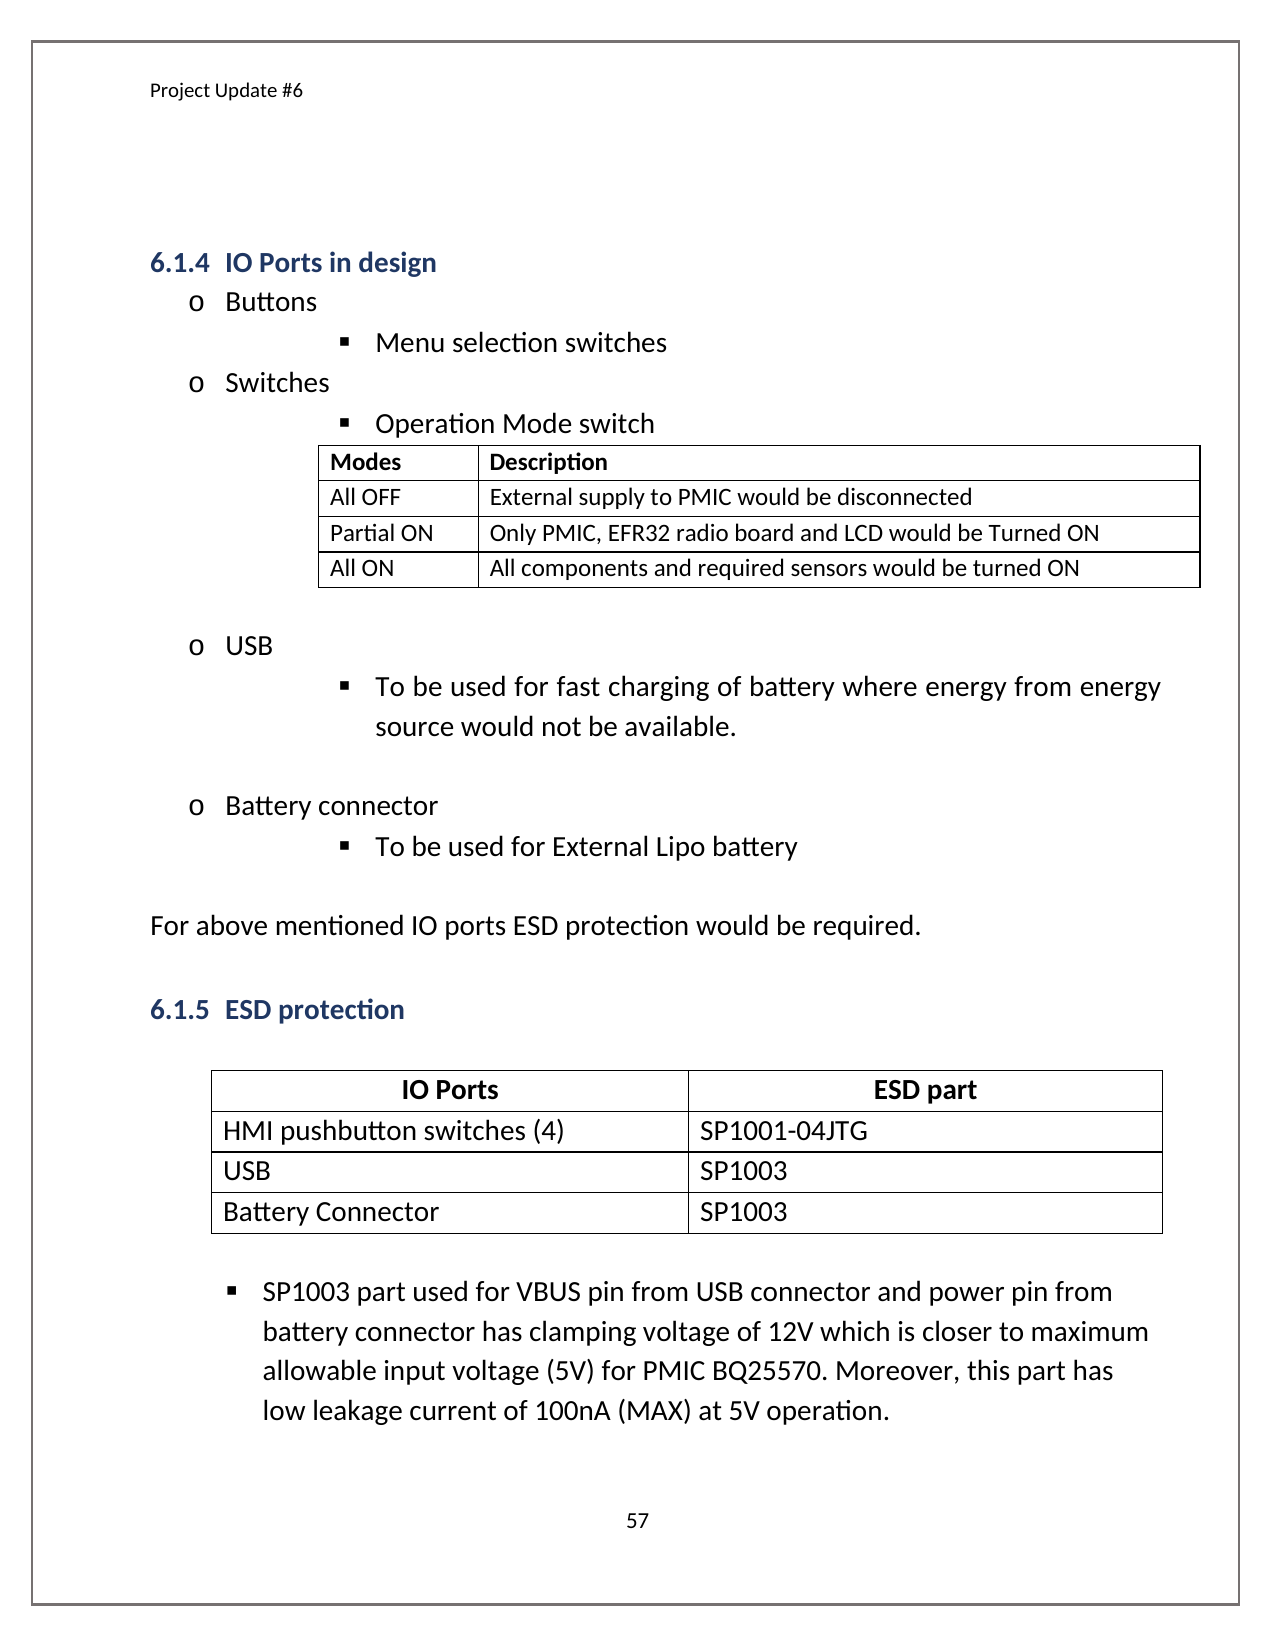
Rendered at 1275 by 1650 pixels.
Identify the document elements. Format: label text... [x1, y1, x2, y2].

table_cell SP1001-04JTG [689, 1112, 1162, 1151]
list Menu selection switches [338, 324, 1163, 360]
list To be used for fast charging of battery where energy from energy source would not be available. [338, 668, 1163, 744]
table_cell Only PMIC, EFR32 radio board and LCD would be Turned ON [479, 517, 1199, 551]
table_cell All components and required sensors would be turned ON [479, 553, 1199, 587]
list To be used for External Lipo battery [338, 828, 1163, 864]
table_cell All ON [319, 553, 478, 587]
table_cell Partial ON [319, 517, 478, 551]
list Buttons [188, 283, 1163, 320]
list Battery connector [188, 787, 1163, 824]
subtitle ESD protection [150, 991, 1163, 1026]
table_cell SP1003 [689, 1193, 1162, 1233]
list USB [188, 627, 1163, 664]
table_cell USB [212, 1153, 688, 1192]
list Operation Mode switch [338, 405, 1163, 441]
list SP1003 part used for VBUS pin from USB connector and power pin from battery connector has clamping voltage of 12V which is closer to maximum allowable input voltage (5V) for PMIC BQ25570. Moreover, this part has low leakage current of 100nA (MAX) at 5V operation. [225, 1273, 1163, 1427]
table_cell HMI pushbutton switches (4) [212, 1112, 688, 1151]
table_cell External supply to PMIC would be disconnected [479, 481, 1199, 516]
table_header Description [479, 446, 1199, 480]
subtitle IO Ports in design [150, 244, 1163, 279]
table_cell SP1003 [689, 1153, 1162, 1192]
table_header ESD part [689, 1071, 1162, 1111]
table_cell All OFF [319, 481, 478, 516]
table_cell Battery Connector [212, 1193, 688, 1233]
list Switches [188, 364, 1163, 401]
table_header Modes [319, 446, 478, 480]
text For above mentioned IO ports ESD protection would be required. [150, 907, 1163, 943]
table_header IO Ports [212, 1071, 688, 1111]
